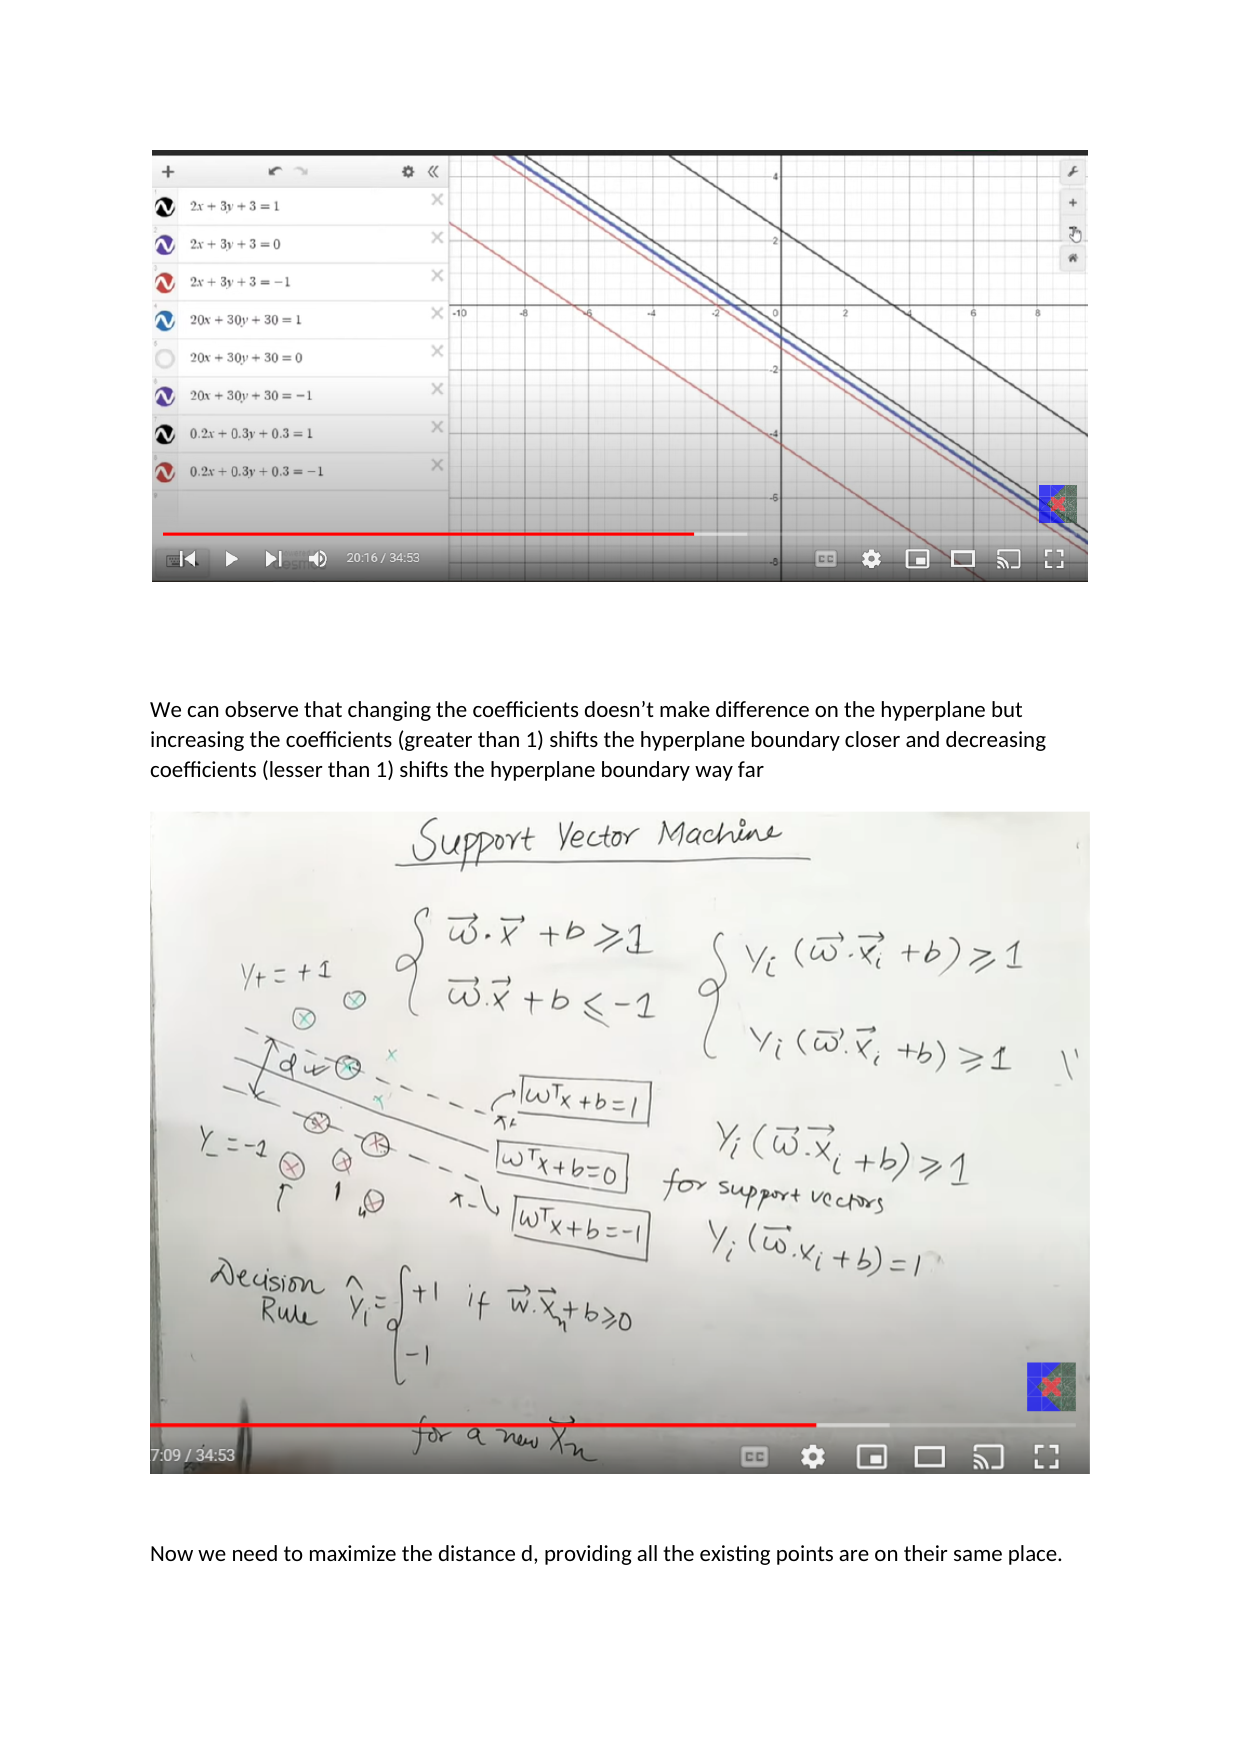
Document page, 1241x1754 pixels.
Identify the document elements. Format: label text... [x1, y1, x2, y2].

text We can observe that changing the coefficients doesn’t make difference on the hyperplane but increasing the coefficients (greater than 1) shifts the hyperplane boundary closer and decreasing coefficients (lesser than 1) shifts the hyperplane boundary way far [150, 695, 1090, 783]
picture [150, 802, 1091, 1474]
picture [150, 150, 1091, 583]
text Now we need to maximize the distance d, providing all the existing points are on their same place. [150, 1539, 1090, 1567]
